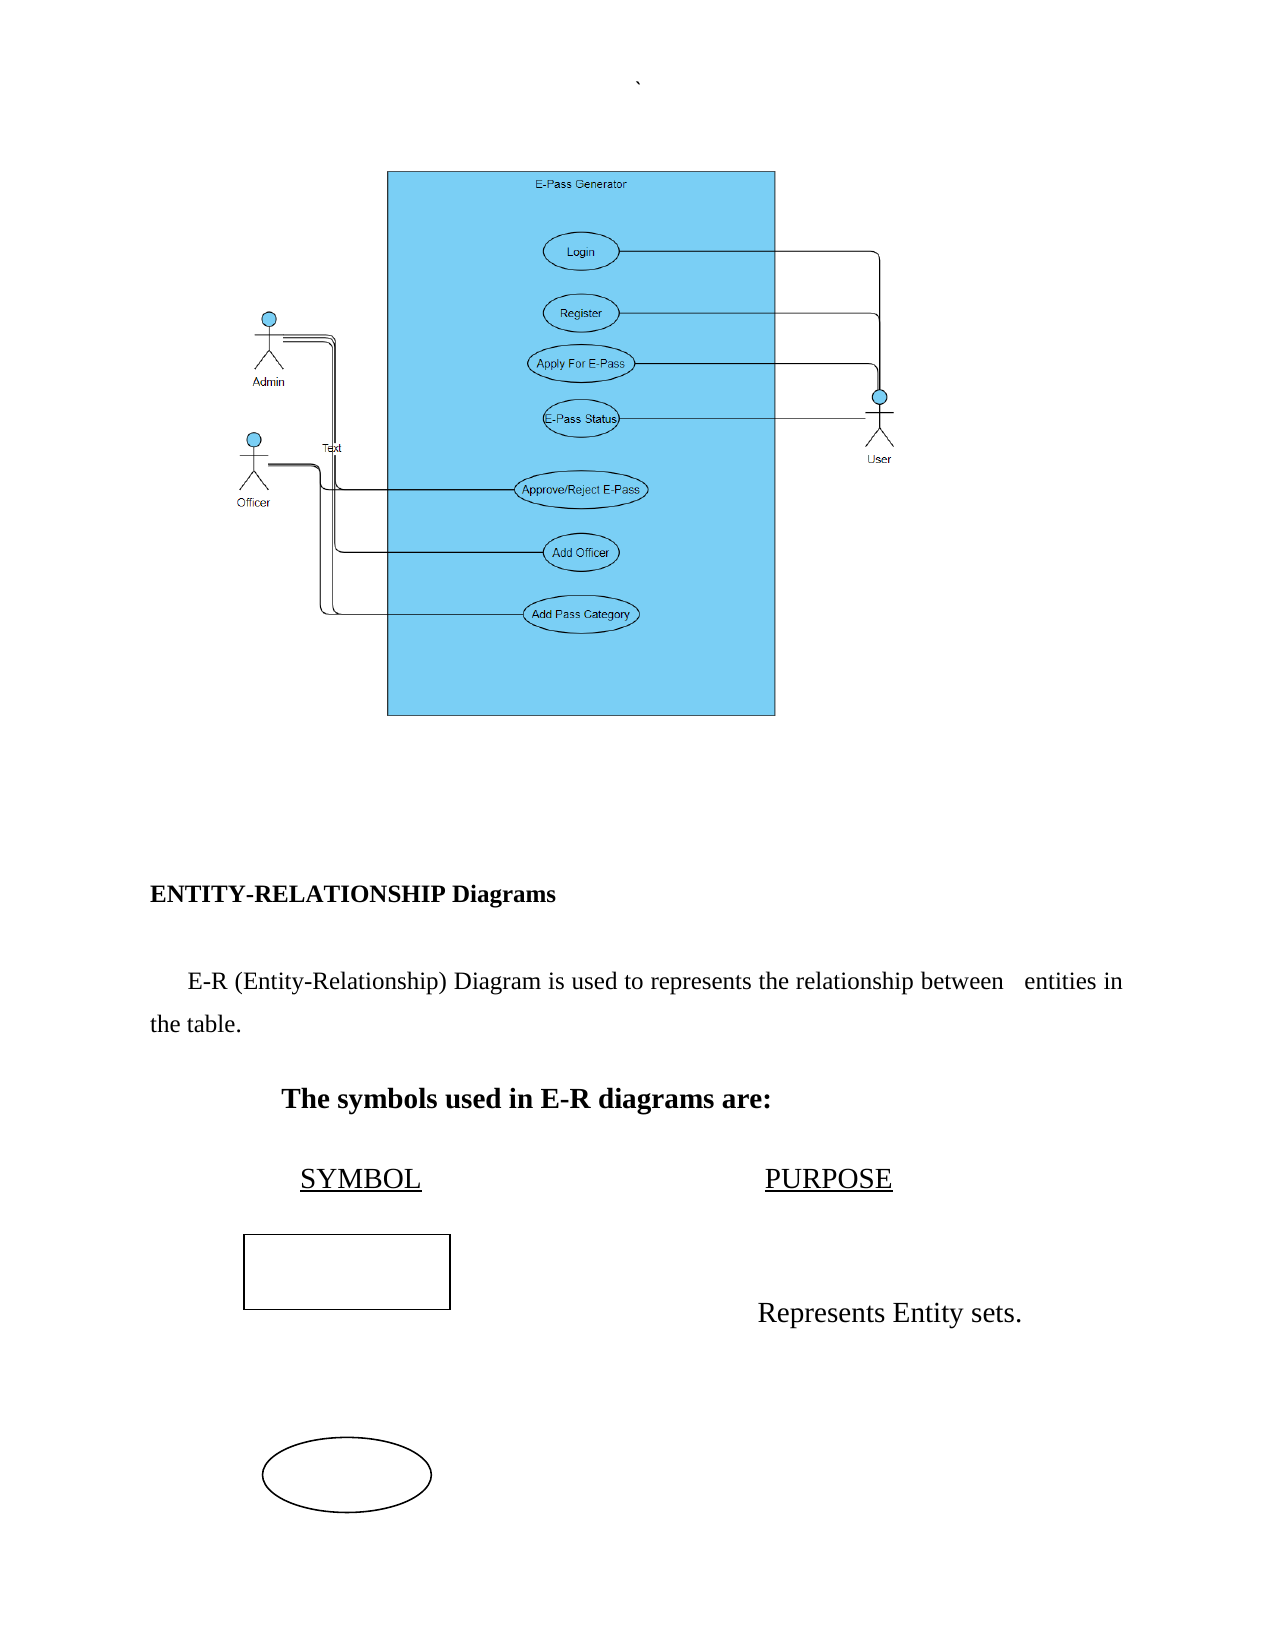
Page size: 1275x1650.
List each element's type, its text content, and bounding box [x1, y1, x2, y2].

picture [150, 150, 1125, 725]
text SYMBOL PURPOSE [150, 1161, 1125, 1194]
subtitle ENTITY-RELATIONSHIP Diagrams [150, 879, 1125, 907]
text E-R (Entity-Relationship) Diagram is used to represents the relationship between entities in the table. [150, 966, 1125, 1038]
text Represents Entity sets. [150, 1295, 1125, 1328]
subtitle The symbols used in E-R diagrams are: [262, 1081, 1125, 1115]
